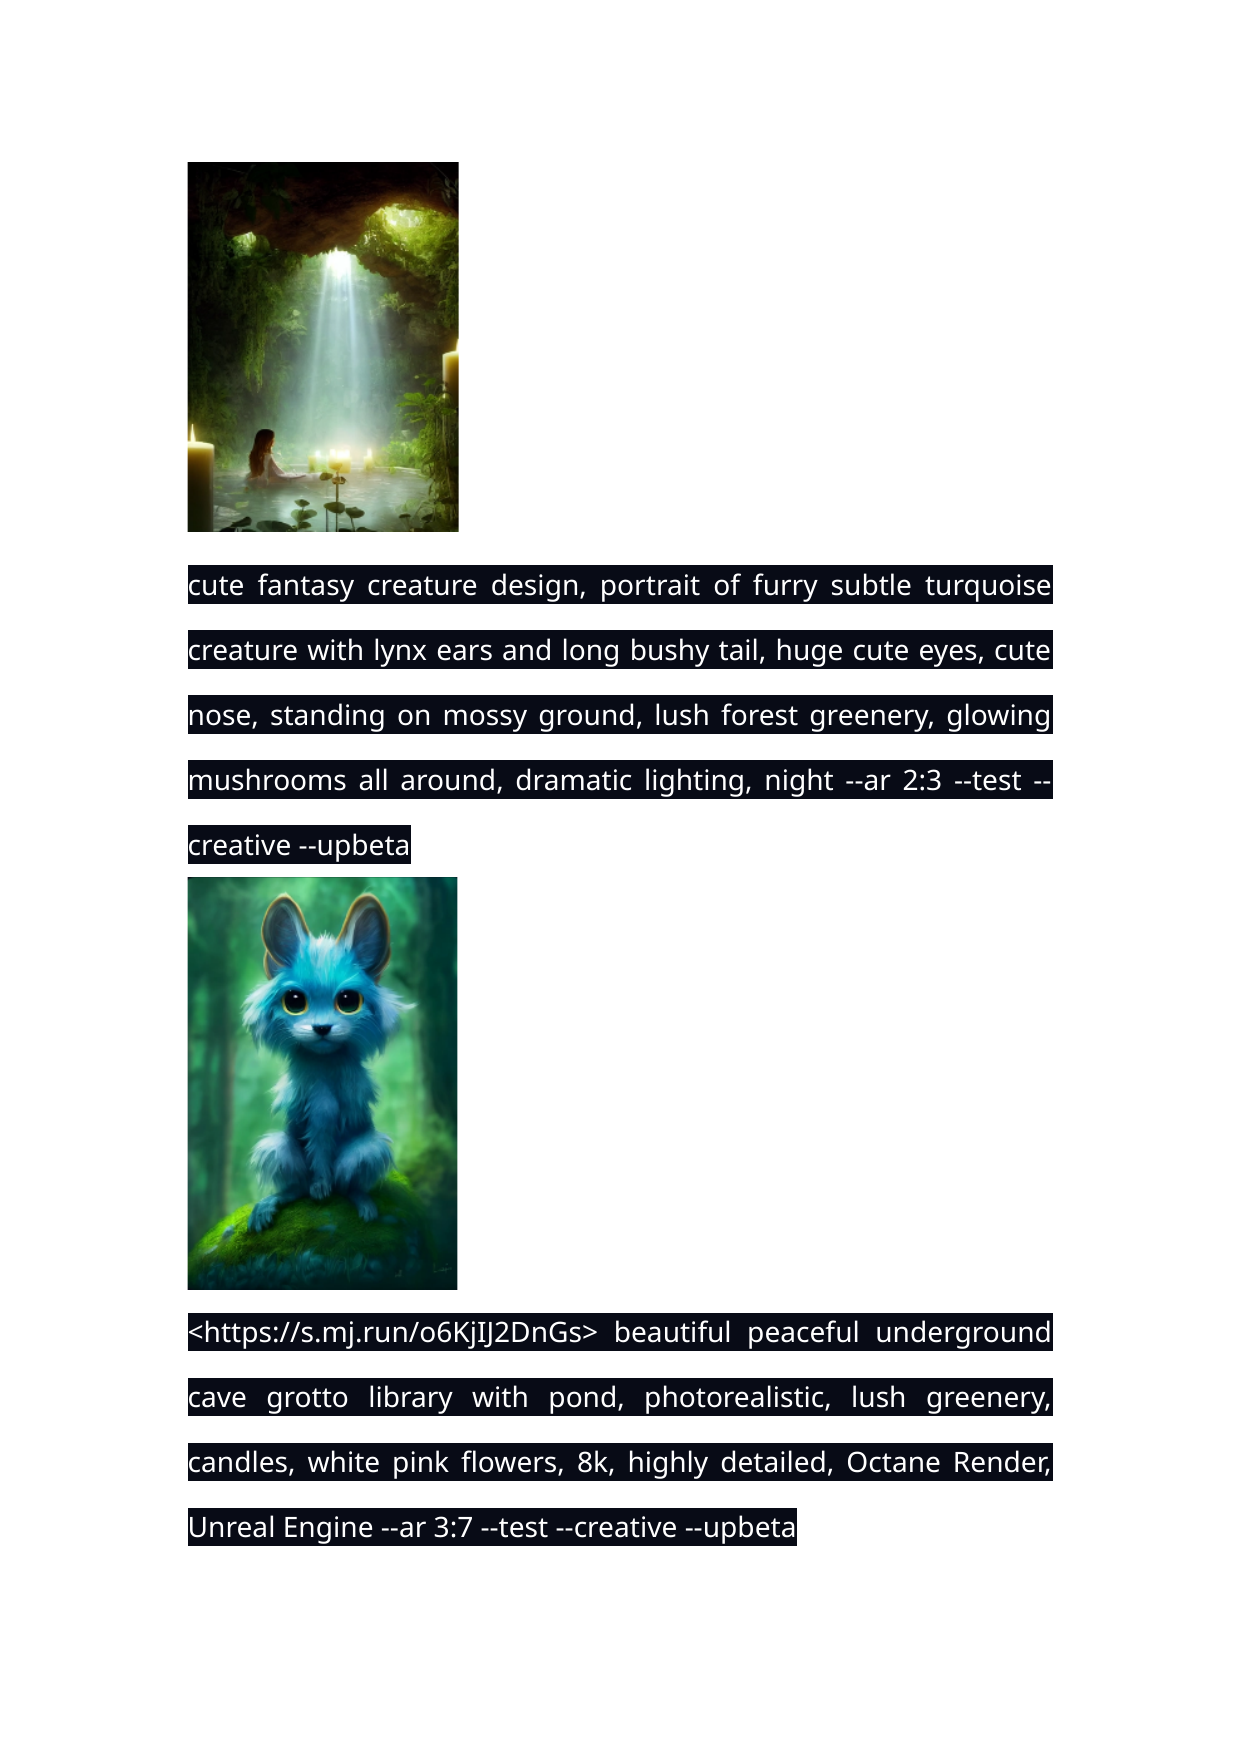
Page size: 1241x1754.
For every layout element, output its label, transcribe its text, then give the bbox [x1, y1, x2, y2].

picture [187, 877, 458, 1290]
picture [187, 162, 459, 532]
text cute fantasy creature design, portrait of furry subtle turquoise creature with lynx ears and long bushy tail, huge cute eyes, cute nose, standing on mossy ground, lush forest greenery, glowing mushrooms all around, dramatic lighting, night --ar 2:3 --test --creative --upbeta [187, 552, 1053, 877]
text <https://s.mj.run/o6KjIJ2DnGs> beautiful peaceful underground cave grotto library with pond, photorealistic, lush greenery, candles, white pink flowers, 8k, highly detailed, Octane Render, Unreal Engine --ar 3:7 --test --creative --upbeta [187, 1299, 1053, 1559]
